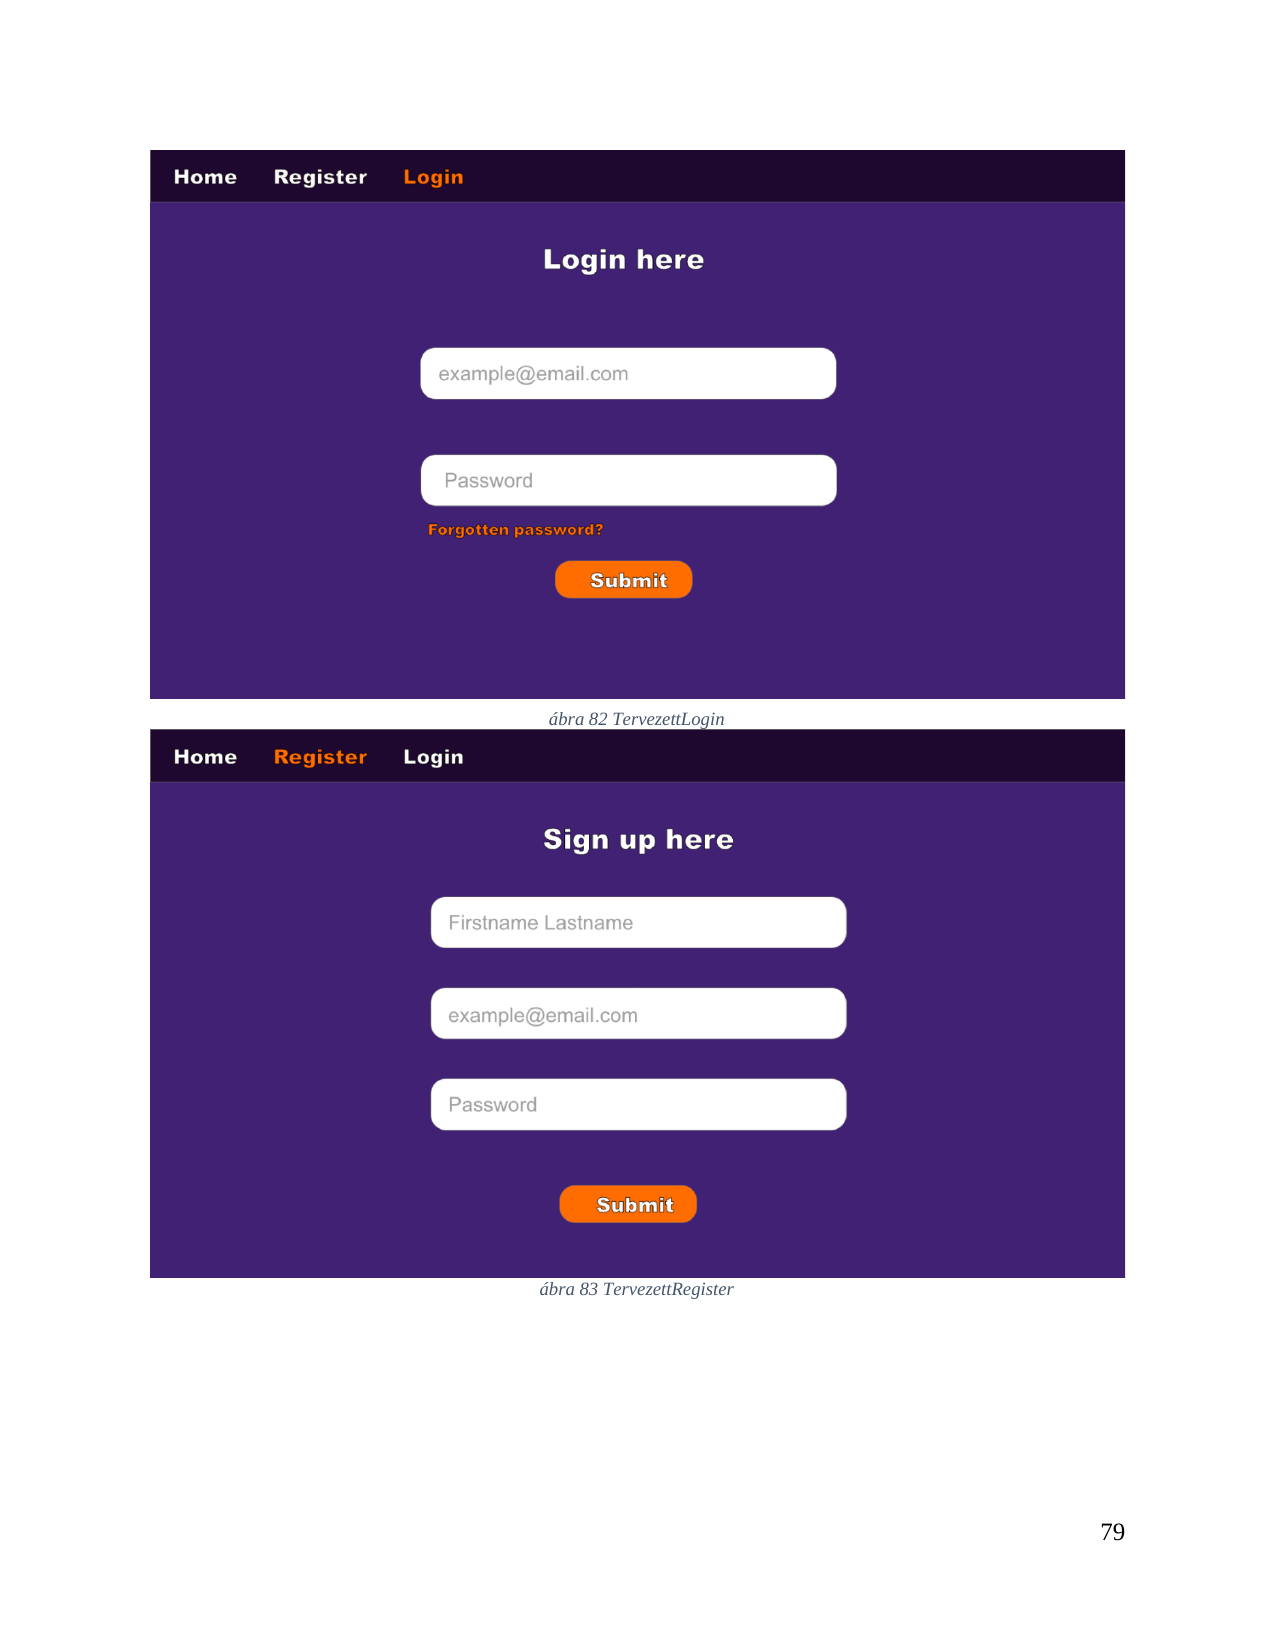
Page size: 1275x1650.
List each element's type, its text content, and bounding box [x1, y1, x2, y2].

text ábra 83 TervezettRegister [150, 1278, 1125, 1299]
picture [150, 729, 1125, 1278]
picture [150, 150, 1125, 699]
